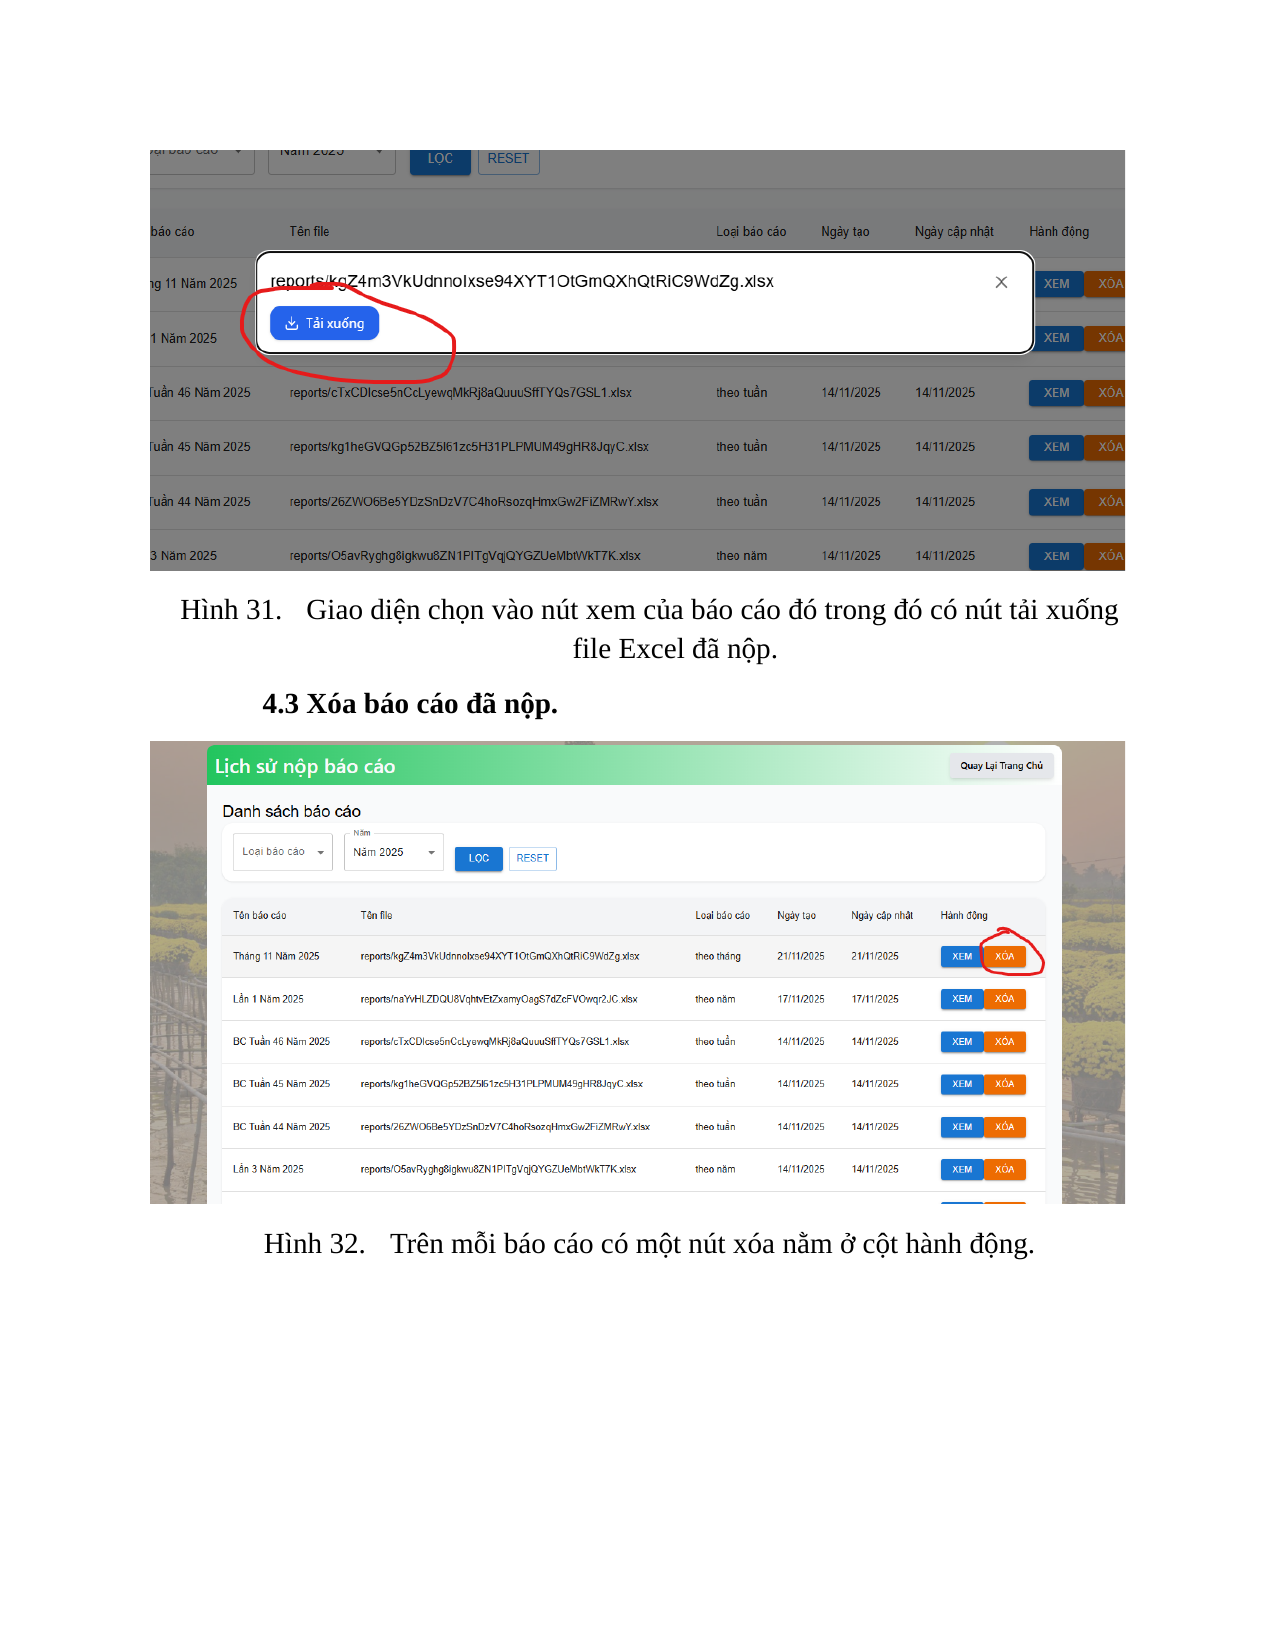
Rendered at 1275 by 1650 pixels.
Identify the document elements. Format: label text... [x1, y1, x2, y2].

picture [150, 741, 1125, 1204]
picture [150, 150, 1125, 571]
list Trên mỗi báo cáo có một nút xóa nằm ở cột hành động. [225, 1226, 1125, 1259]
list Giao diện chọn vào nút xem của báo cáo đó trong đó có nút tải xuống file Excel đã nộp. [225, 592, 1125, 664]
text Xóa báo cáo đã nộp. [262, 686, 1125, 720]
